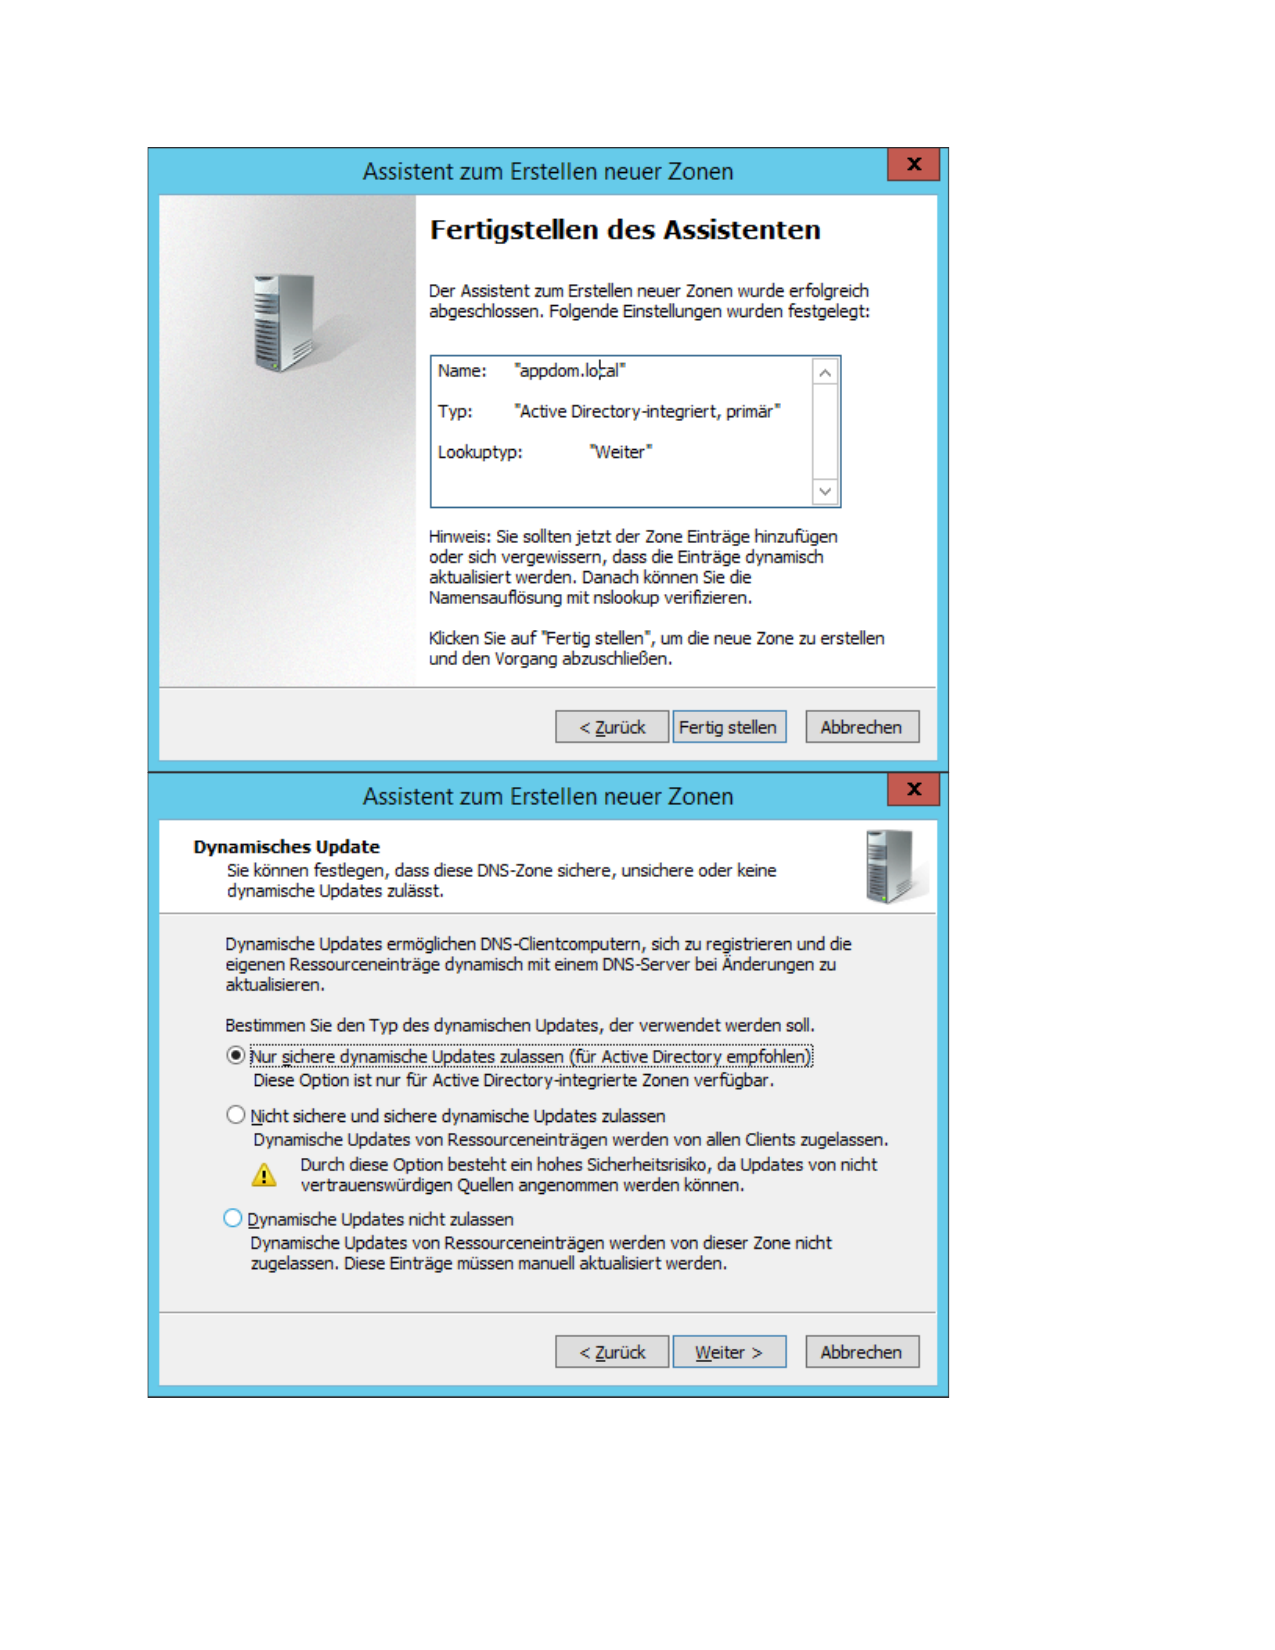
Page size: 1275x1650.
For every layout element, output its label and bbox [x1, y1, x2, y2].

picture [147, 147, 950, 1398]
